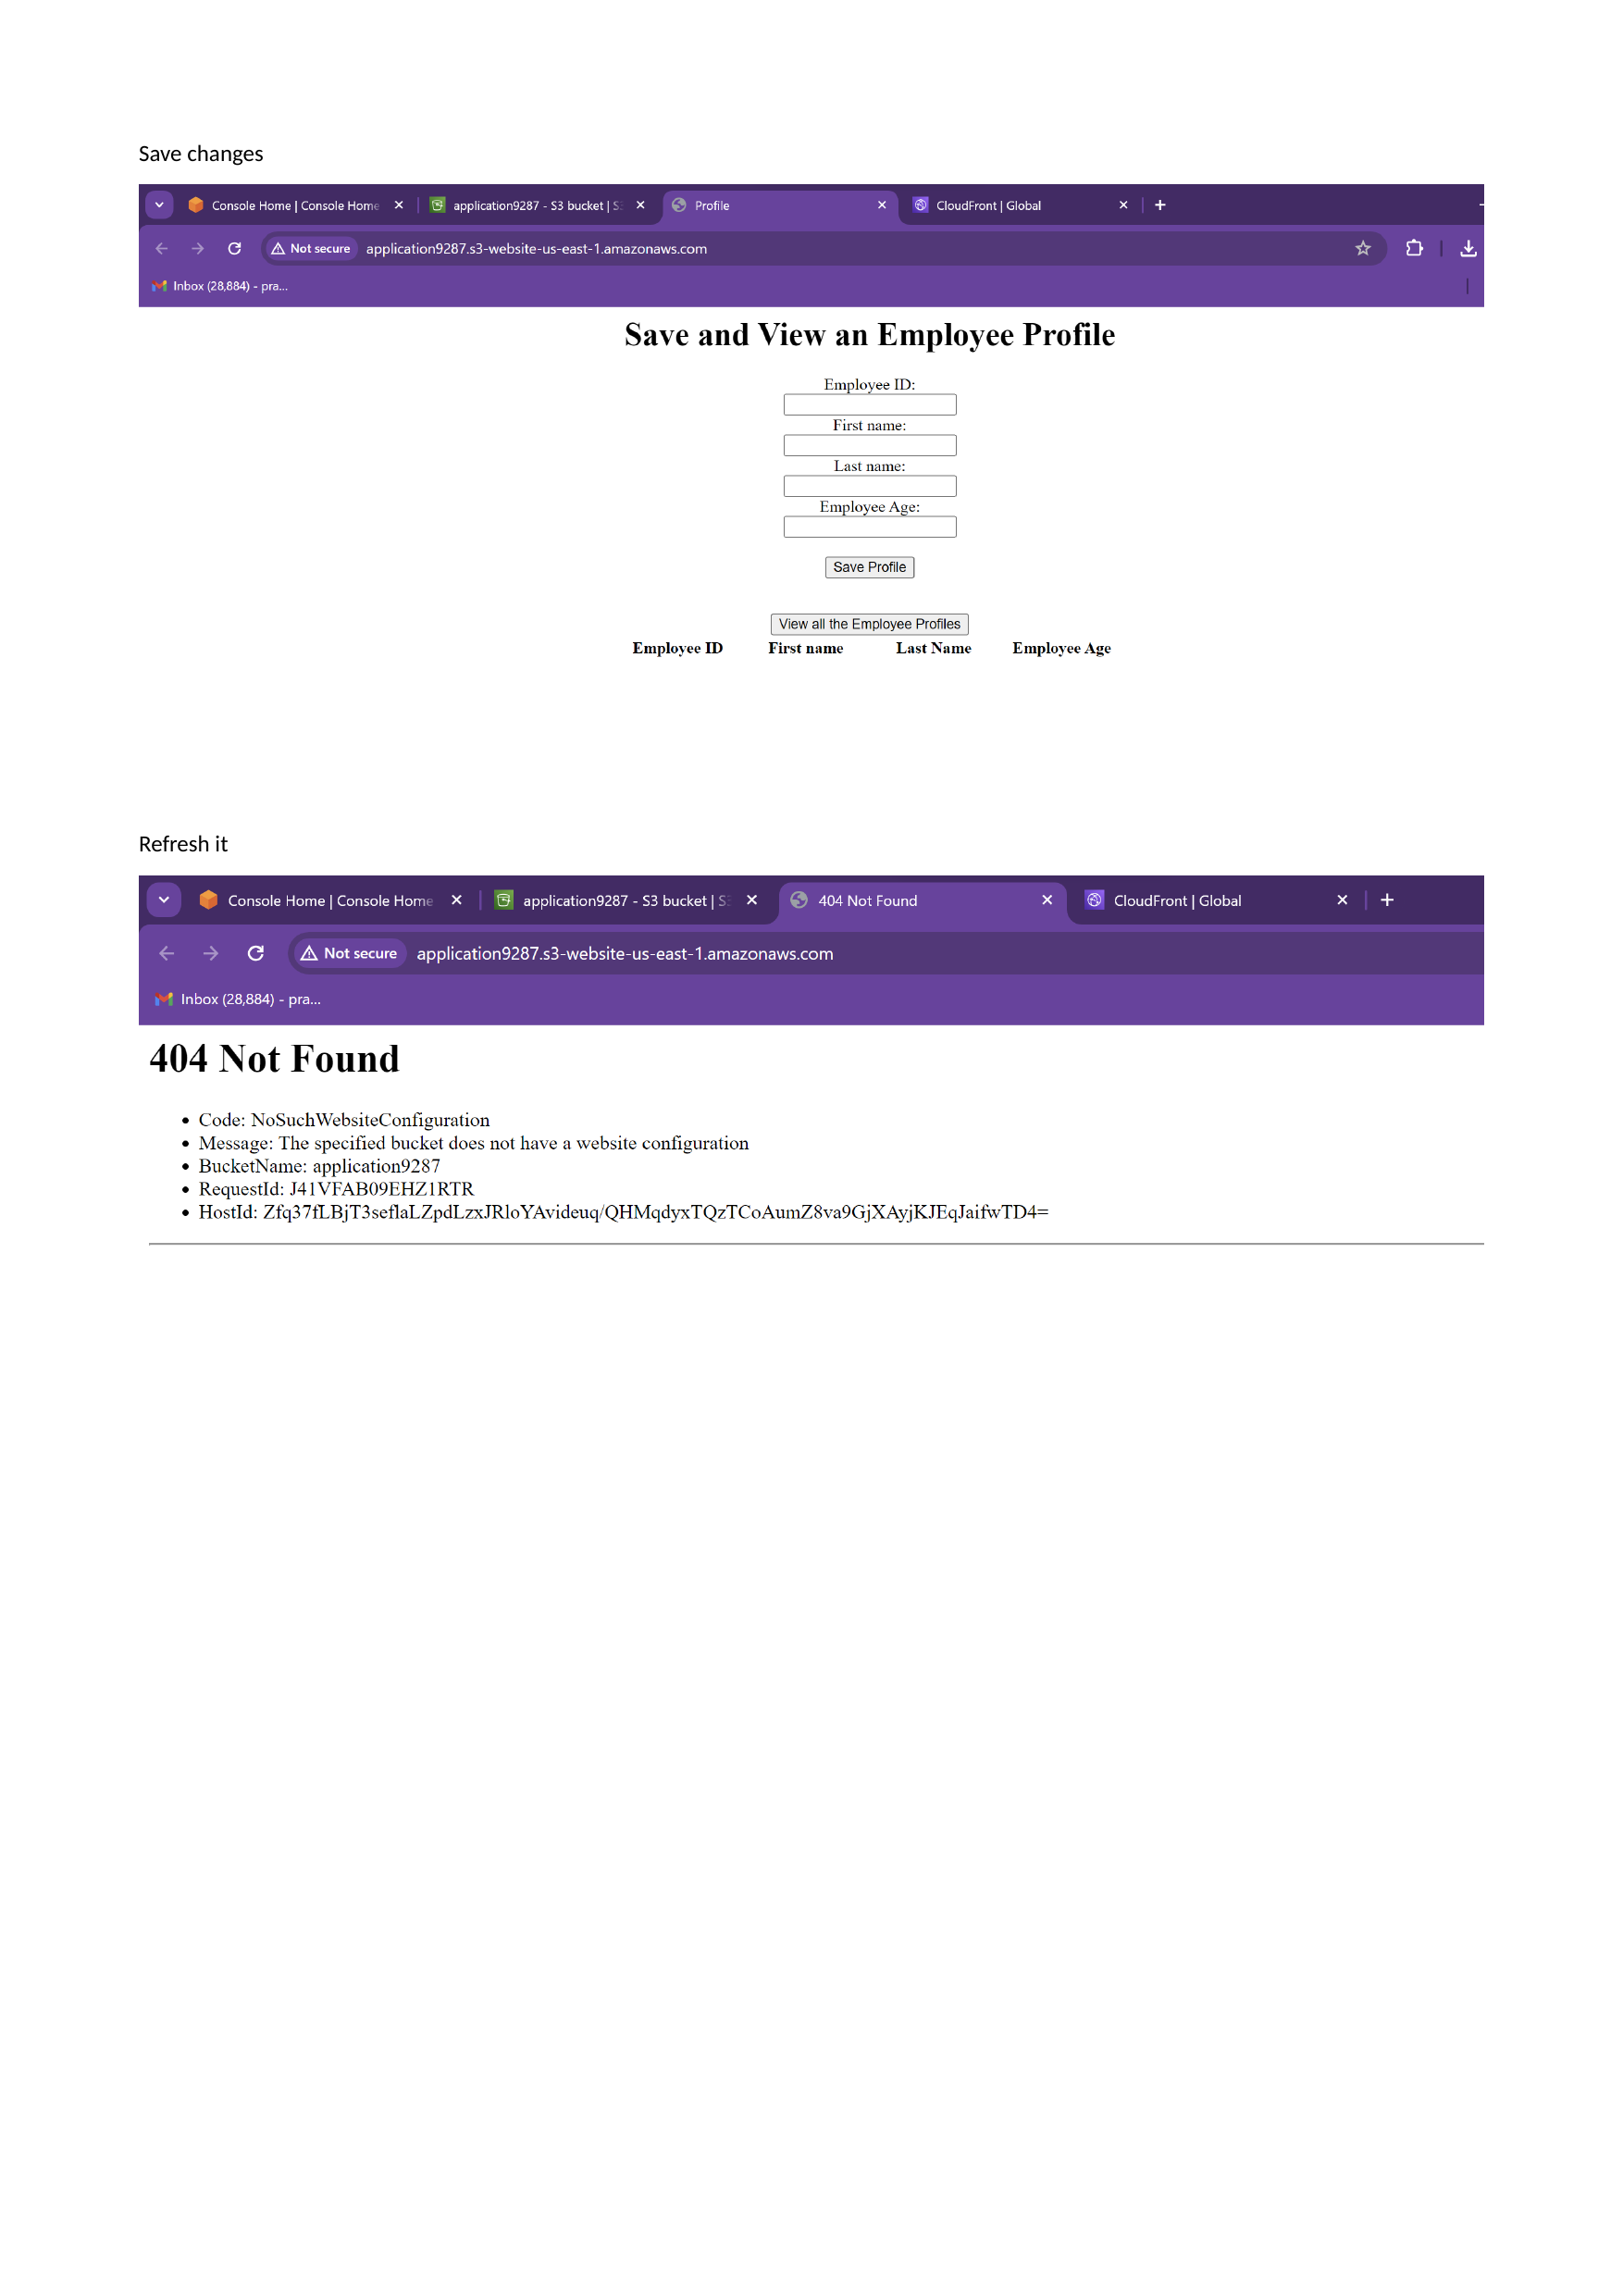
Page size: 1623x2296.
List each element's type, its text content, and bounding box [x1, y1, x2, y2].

picture [139, 184, 1484, 813]
text Refresh it [139, 829, 1484, 858]
text Save changes [139, 139, 1484, 168]
picture [139, 875, 1484, 1427]
